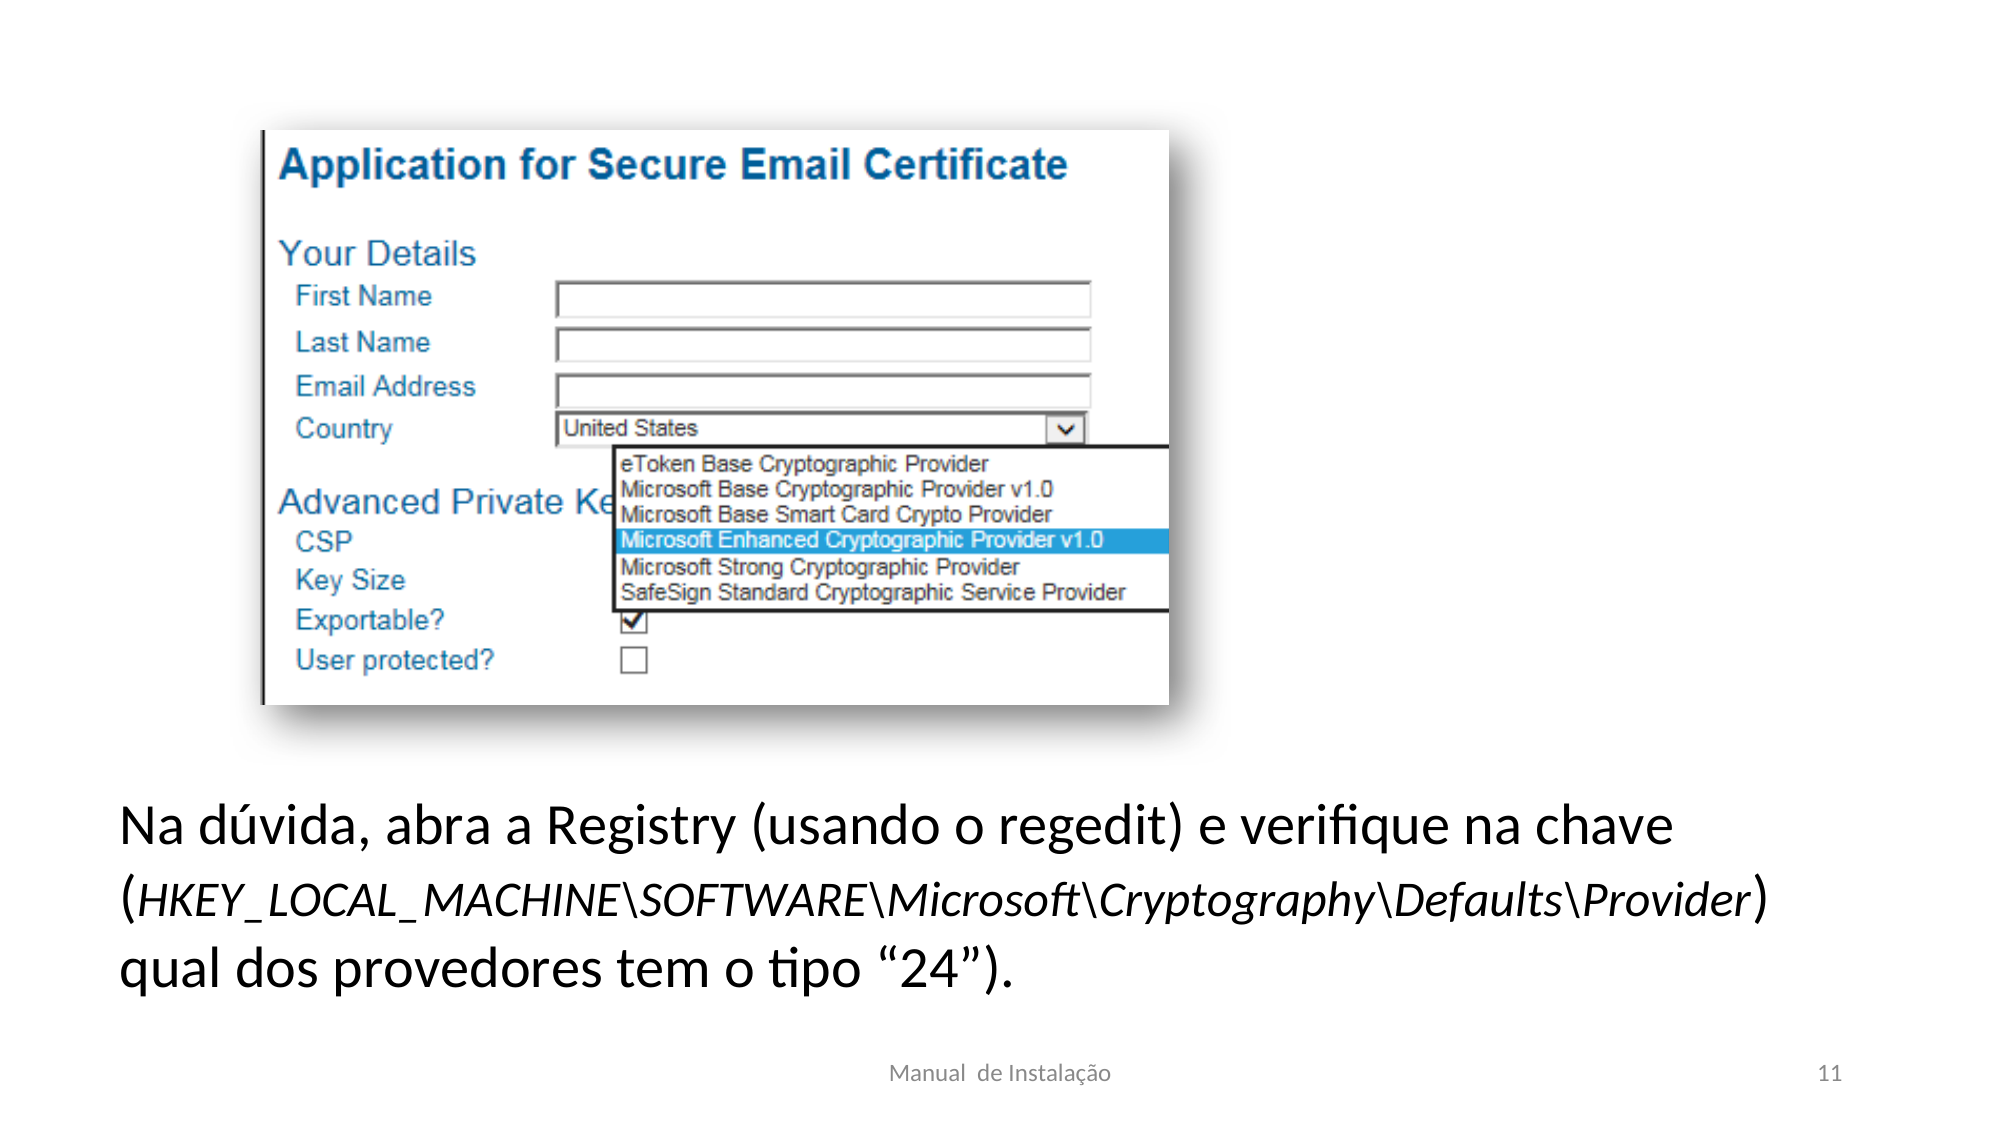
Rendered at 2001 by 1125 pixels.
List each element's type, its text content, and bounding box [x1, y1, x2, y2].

picture [260, 130, 1169, 705]
text Na dúvida, abra a Registry (usando o regedit) e verifique na chave (HKEY_LOCAL_MACHINE\SOFTWARE\Microsoft\Cryptography\Defaults\Provider) qual dos provedores tem o tipo “24”). [119, 788, 1842, 1002]
